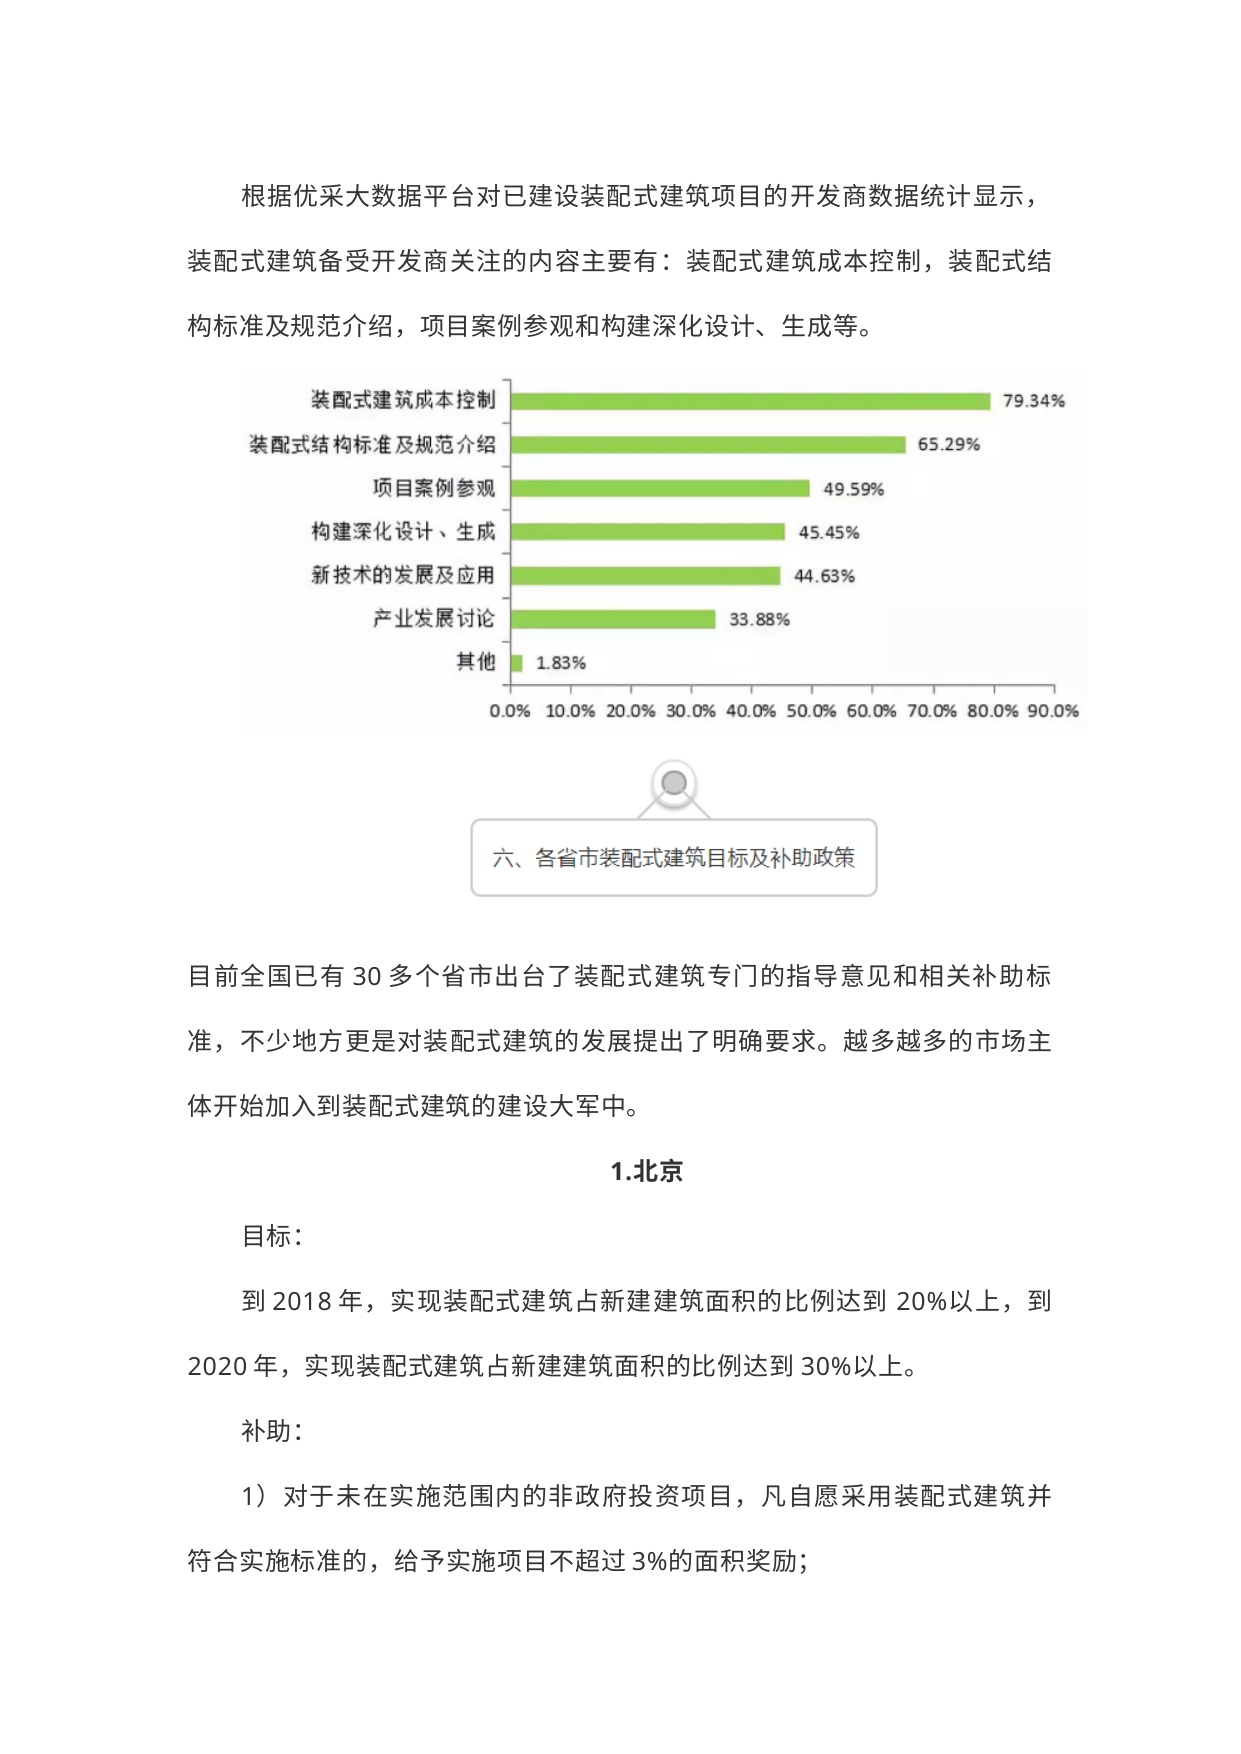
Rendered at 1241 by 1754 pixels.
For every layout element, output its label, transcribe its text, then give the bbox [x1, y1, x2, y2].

picture [237, 747, 1103, 913]
text 根据优采大数据平台对已建设装配式建筑项目的开发商数据统计显示，装配式建筑备受开发商关注的内容主要有：装配式建筑成本控制，装配式结构标准及规范介绍，项目案例参观和构建深化设计、生成等。 [187, 162, 1053, 357]
text 到2018年，实现装配式建筑占新建建筑面积的比例达到20%以上，到2020年，实现装配式建筑占新建建筑面积的比例达到30%以上。 [187, 1267, 1053, 1397]
text 补助： [187, 1397, 1053, 1462]
text 1.北京 [187, 1137, 1053, 1202]
text 1）对于未在实施范围内的非政府投资项目，凡自愿采用装配式建筑并符合实施标准的，给予实施项目不超过3%的面积奖励； [187, 1462, 1053, 1592]
picture [237, 357, 1103, 737]
text 目标： [187, 1202, 1053, 1267]
